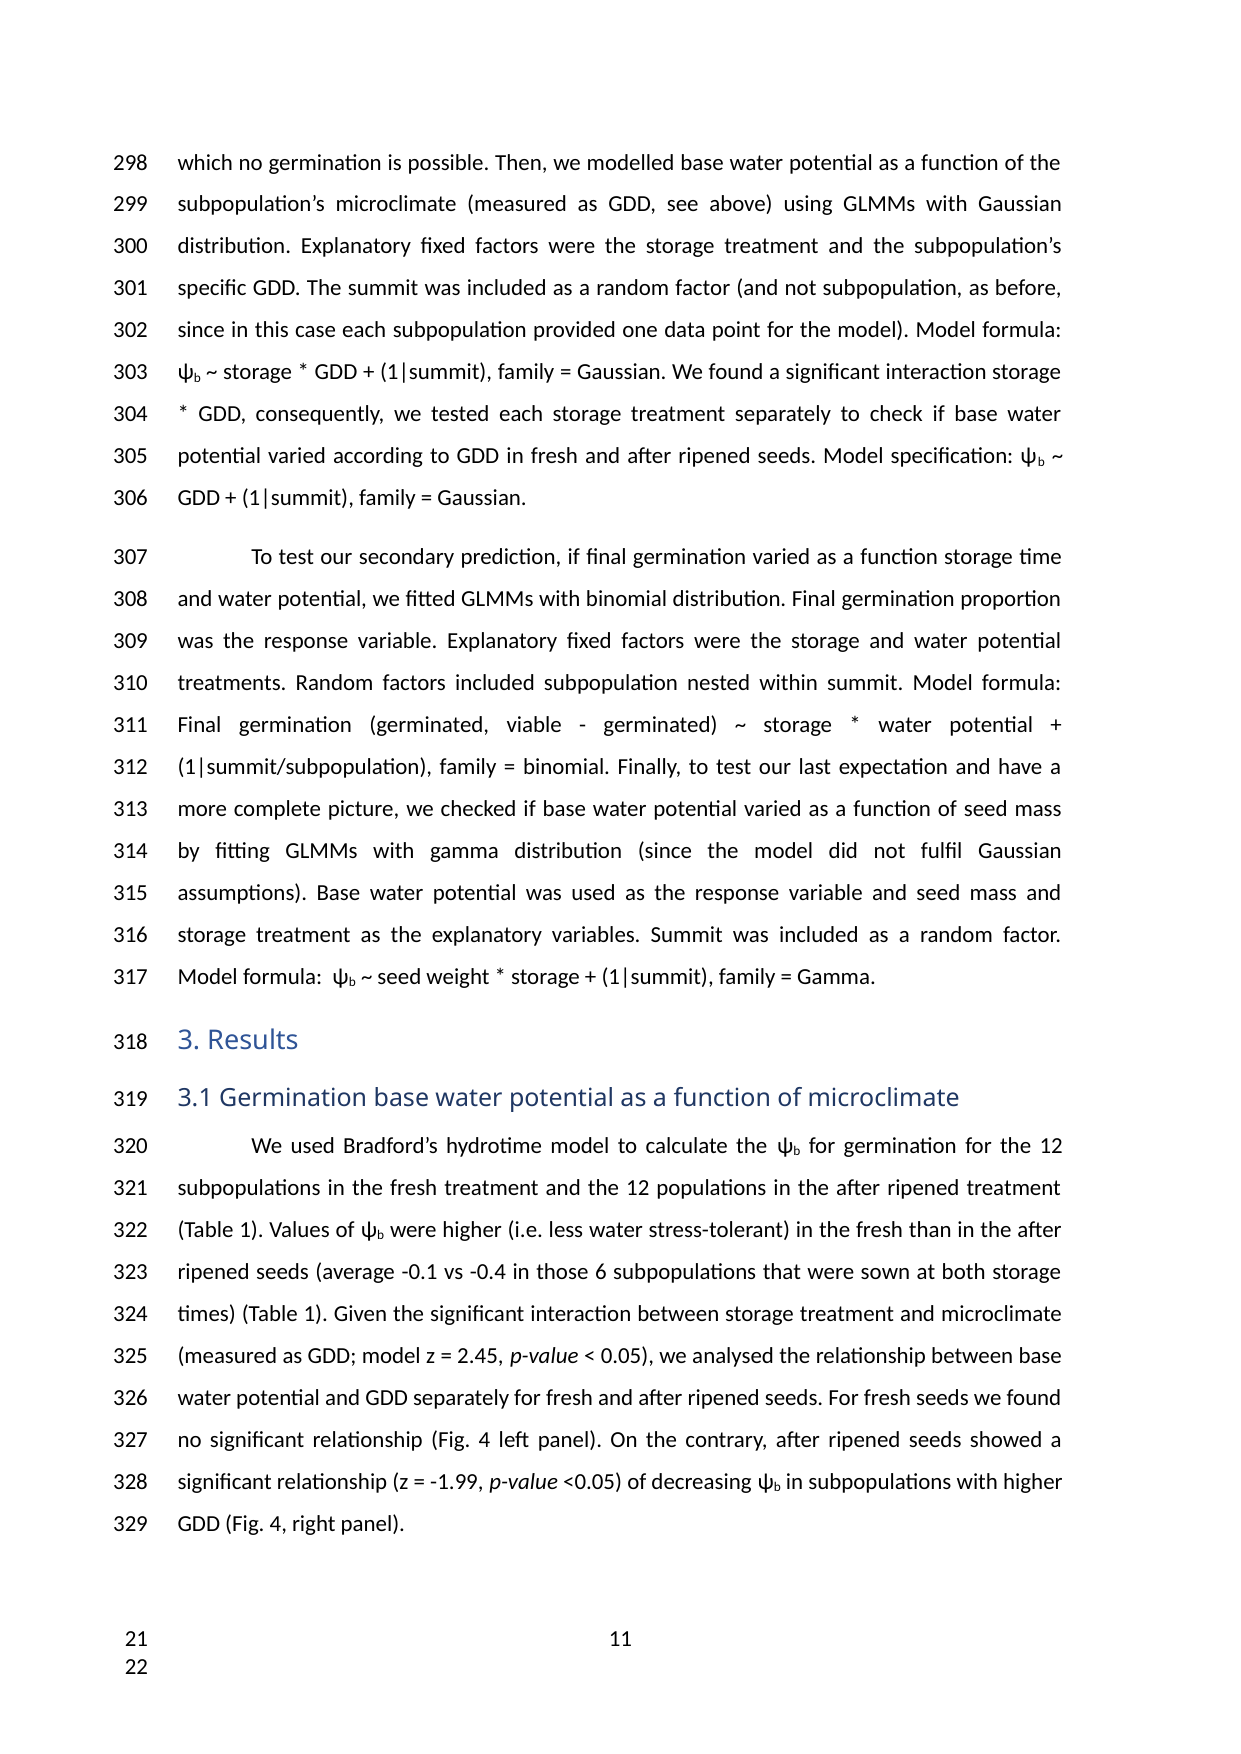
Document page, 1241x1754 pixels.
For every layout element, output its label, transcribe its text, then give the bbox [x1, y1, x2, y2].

text To test our secondary prediction, if final germination varied as a function storage time and water potential, we fitted GLMMs with binomial distribution. Final germination proportion was the response variable. Explanatory fixed factors were the storage and water potential treatments. Random factors included subpopulation nested within summit. Model formula: Final germination (germinated, viable - germinated) ~ storage * water potential + (1|summit/subpopulation), family = binomial. Finally, to test our last expectation and have a more complete picture, we checked if base water potential varied as a function of seed mass by fitting GLMMs with gamma distribution (since the model did not fulfil Gaussian assumptions). Base water potential was used as the response variable and seed mass and storage treatment as the explanatory variables. Summit was included as a random factor. Model formula: ψb ~ seed weight * storage + (1|summit), family = Gamma. [177, 542, 1063, 990]
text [177, 148, 1063, 511]
text We used Bradford’s hydrotime model to calculate the ψb for germination for the 12 subpopulations in the fresh treatment and the 12 populations in the after ripened treatment (Table 1). Values of ψb were higher (i.e. less water stress-tolerant) in the fresh than in the after ripened seeds (average -0.1 vs -0.4 in those 6 subpopulations that were sown at both storage times) (Table 1). Given the significant interaction between storage treatment and microclimate (measured as GDD; model z = 2.45, p-value < 0.05), we analysed the relationship between base water potential and GDD separately for fresh and after ripened seeds. For fresh seeds we found no significant relationship (Fig. 4 left panel). On the contrary, after ripened seeds showed a significant relationship (z = -1.99, p-value <0.05) of decreasing ψb in subpopulations with higher GDD (Fig. 4, right panel). [177, 1131, 1063, 1537]
subtitle 3. Results [177, 1021, 1063, 1057]
subtitle 3.1 Germination base water potential as a function of microclimate [177, 1080, 1063, 1114]
